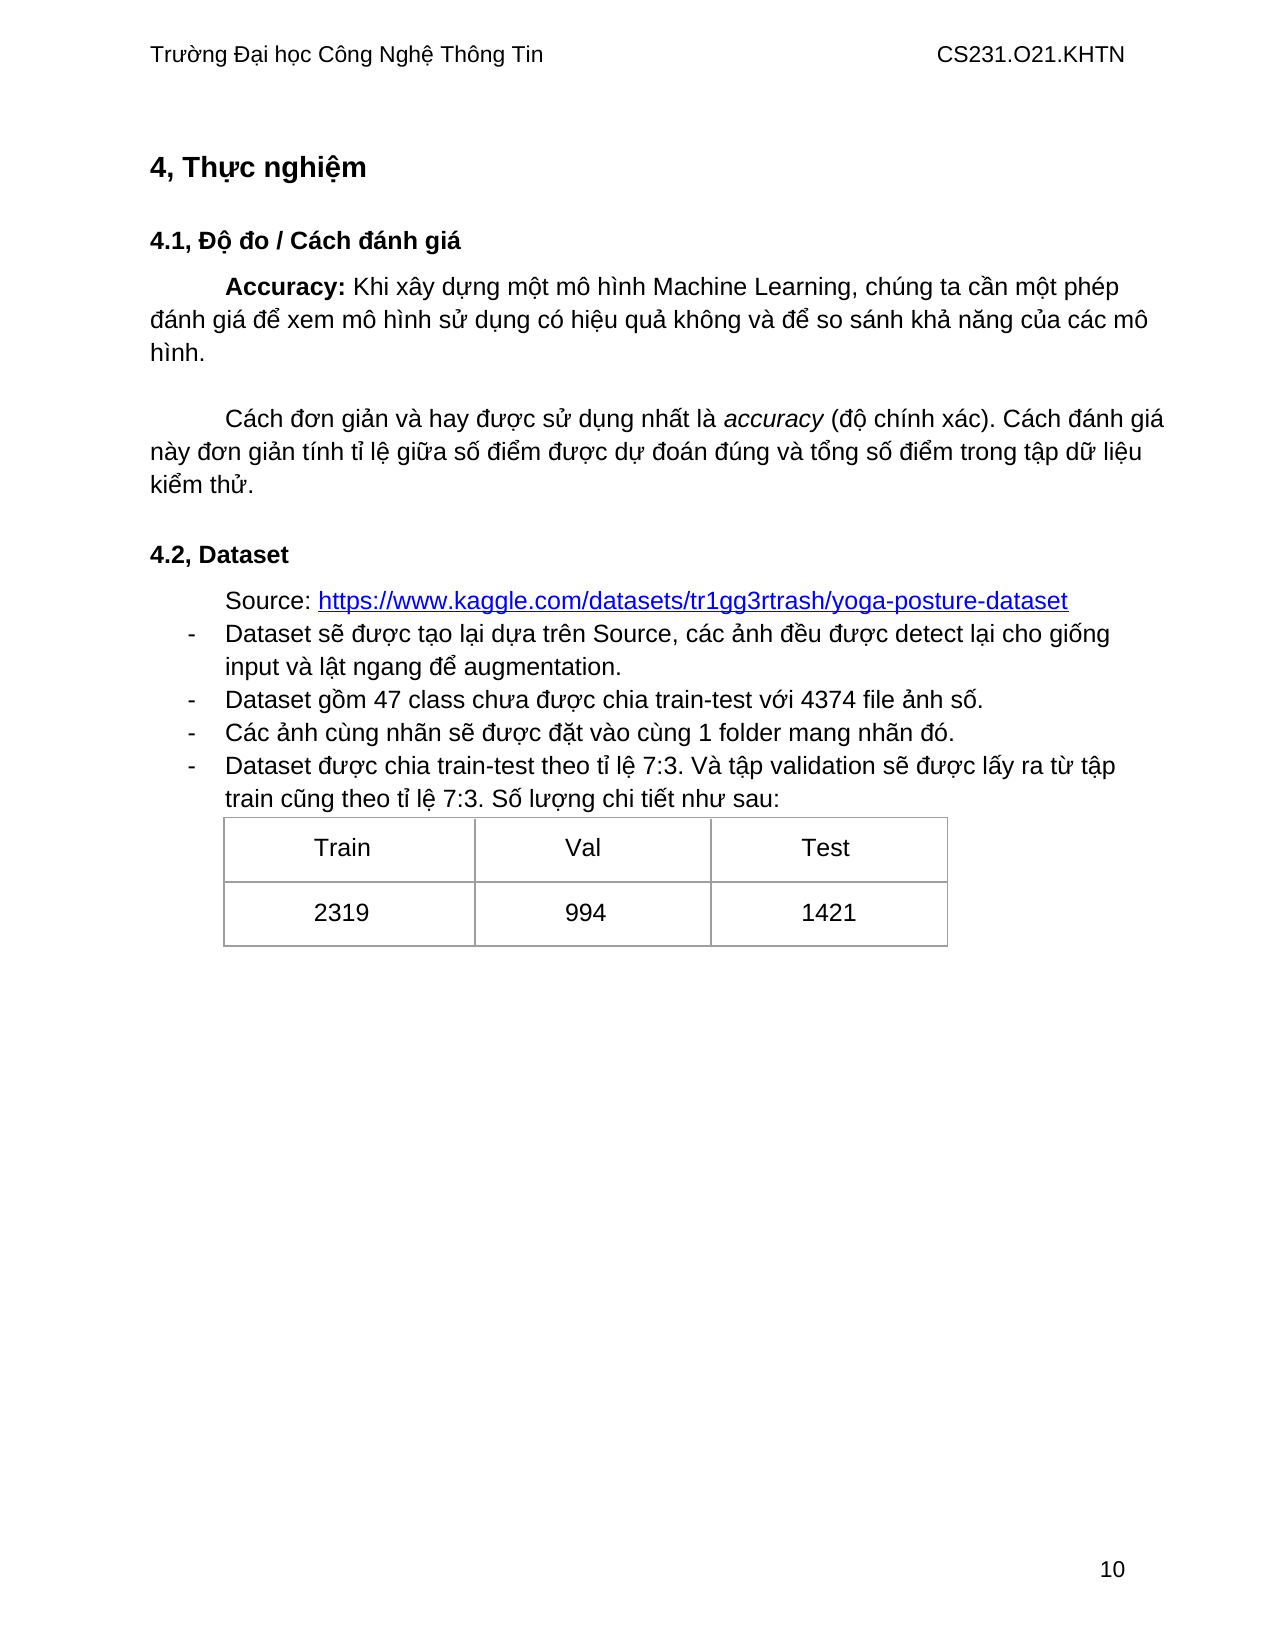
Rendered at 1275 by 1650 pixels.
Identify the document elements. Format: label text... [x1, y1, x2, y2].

text Source: https://www.kaggle.com/datasets/tr1gg3rtrash/yoga-posture-dataset [225, 586, 1169, 614]
table_cell 2319 [225, 883, 474, 945]
list Dataset sẽ được tạo lại dựa trên Source, các ảnh đều được detect lại cho giống input và lật ngang để augmentation. [187, 619, 1169, 681]
table_cell 1421 [712, 883, 947, 945]
table_header Val [476, 818, 711, 881]
list Dataset gồm 47 class chưa được chia train-test với 4374 file ảnh số. [187, 685, 1169, 713]
table_cell 994 [476, 883, 710, 945]
text Accuracy: Khi xây dựng một mô hình Machine Learning, chúng ta cần một phép đánh giá để xem mô hình sử dụng có hiệu quả không và để so sánh khả năng của các mô hình. [150, 272, 1169, 366]
text Cách đơn giản và hay được sử dụng nhất là accuracy (độ chính xác). Cách đánh giá này đơn giản tính tỉ lệ giữa số điểm được dự đoán đúng và tổng số điểm trong tập dữ liệu kiểm thử. [150, 404, 1169, 498]
subtitle 4.1, Độ đo / Cách đánh giá [150, 226, 1169, 255]
subtitle 4.2, Dataset [150, 540, 1169, 569]
table_header Train [225, 818, 475, 881]
list Các ảnh cùng nhãn sẽ được đặt vào cùng 1 folder mang nhãn đó. [187, 718, 1169, 747]
subtitle 4, Thực nghiệm [150, 150, 1169, 183]
table_header Test [712, 818, 947, 881]
list Dataset được chia train-test theo tỉ lệ 7:3. Và tập validation sẽ được lấy ra từ tập train cũng theo tỉ lệ 7:3. Số lượng chi tiết như sau: [187, 751, 1169, 813]
